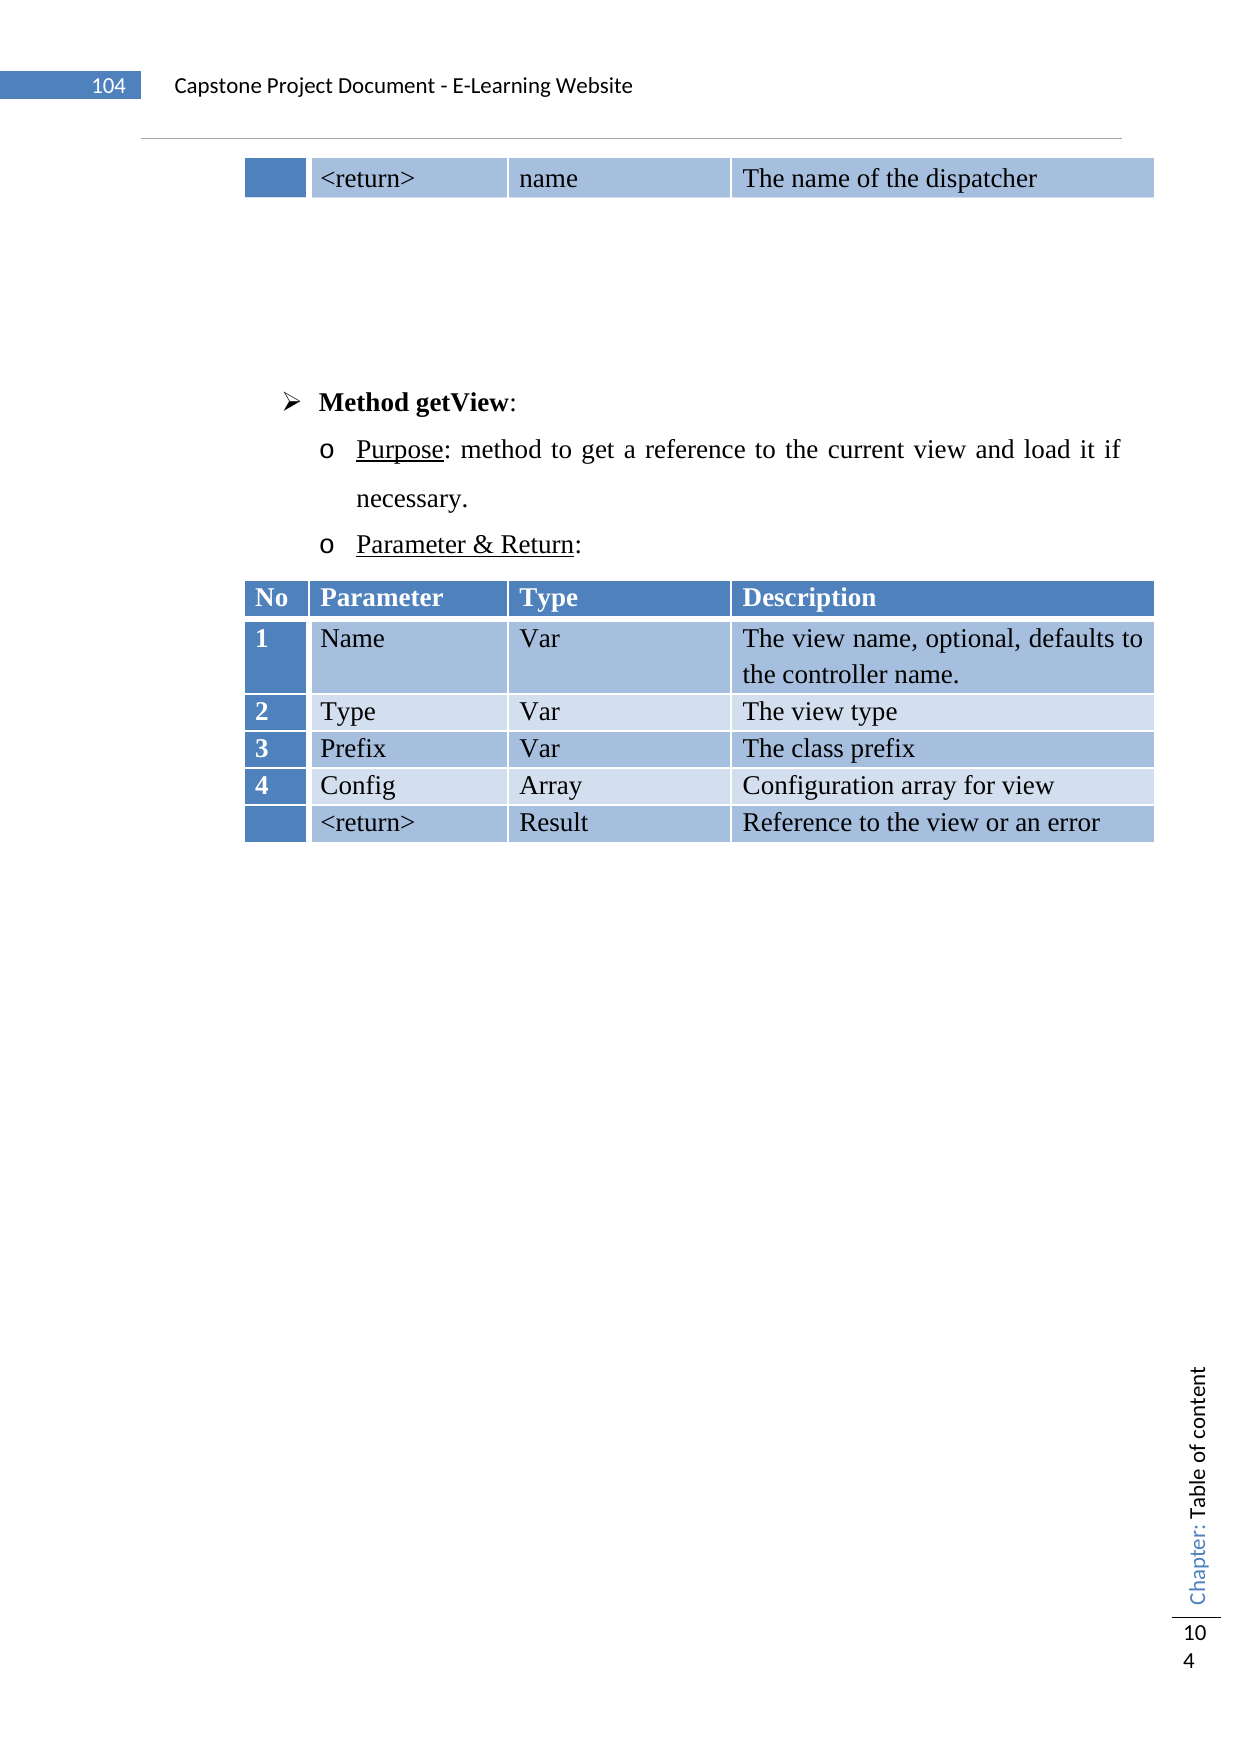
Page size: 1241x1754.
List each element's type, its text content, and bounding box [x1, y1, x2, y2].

table_cell Var [509, 695, 730, 730]
table_header Parameter [310, 581, 507, 616]
table_cell Result [509, 806, 730, 842]
table_cell Reference to the view or an error [732, 806, 1154, 842]
table_cell [245, 806, 306, 842]
table_cell 2 [245, 695, 306, 730]
table_cell name [509, 158, 730, 197]
table_header Type [509, 581, 730, 616]
table_header No [245, 581, 308, 616]
table_header Description [732, 581, 1154, 616]
table_cell The view name, optional, defaults to the controller name. [732, 622, 1154, 693]
table_cell Configuration array for view [732, 769, 1154, 804]
list Purpose: method to get a reference to the current view and load it if necessary. [319, 433, 1122, 513]
list Method getView: [281, 386, 1122, 417]
table_cell Config [312, 769, 507, 804]
table_cell Type [312, 695, 507, 730]
table_cell Prefix [312, 732, 507, 767]
table_cell [245, 158, 306, 197]
table_cell Array [509, 769, 730, 804]
table_cell <return> [312, 158, 507, 197]
table_cell Var [509, 622, 730, 693]
table_cell 1 [245, 622, 306, 693]
table_cell 4 [245, 769, 306, 804]
table_cell The class prefix [732, 732, 1154, 767]
table_cell The view type [732, 695, 1154, 730]
table_cell Name [312, 622, 507, 693]
table_cell 3 [245, 732, 306, 767]
table_cell <return> [312, 806, 507, 842]
table_cell The name of the dispatcher [732, 158, 1154, 197]
table_cell Var [509, 732, 730, 767]
list Parameter & Return: [319, 529, 1122, 562]
